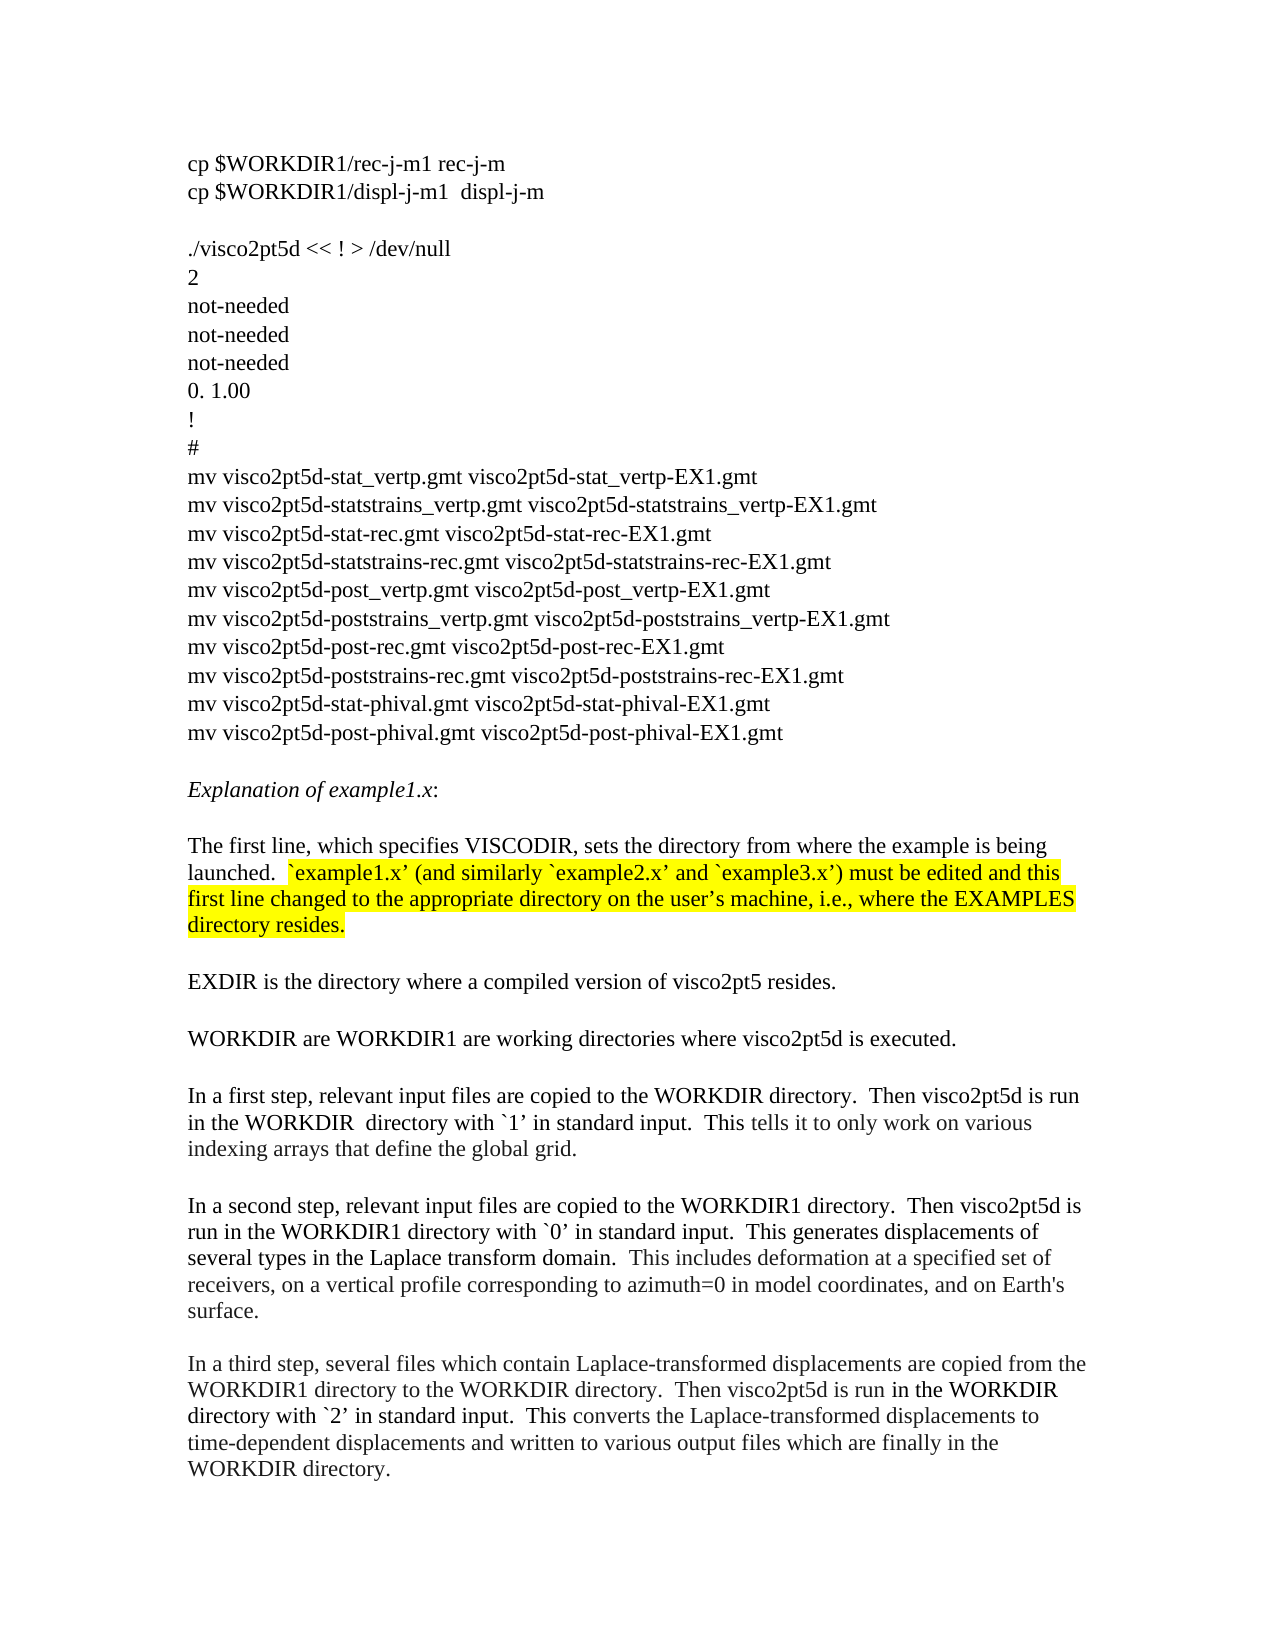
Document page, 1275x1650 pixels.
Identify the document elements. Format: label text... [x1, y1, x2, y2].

text # [187, 434, 1087, 461]
text 0. 1.00 [187, 377, 1087, 404]
text not-needed [187, 292, 1087, 318]
text 2 [187, 264, 1087, 290]
text cp $WORKDIR1/rec-j-m1 rec-j-m [187, 150, 1087, 176]
text In a first step, relevant input files are copied to the WORKDIR directory. Then visco2pt5d is run in the WORKDIR directory with `1’ in standard input. This tells it to only work on various indexing arrays that define the global grid. [187, 1082, 1087, 1161]
text mv visco2pt5d-poststrains_vertp.gmt visco2pt5d-poststrains_vertp-EX1.gmt [187, 605, 1087, 631]
text mv visco2pt5d-post-rec.gmt visco2pt5d-post-rec-EX1.gmt [187, 633, 1087, 660]
text mv visco2pt5d-statstrains_vertp.gmt visco2pt5d-statstrains_vertp-EX1.gmt [187, 491, 1087, 518]
text ! [187, 406, 1087, 432]
text mv visco2pt5d-post-phival.gmt visco2pt5d-post-phival-EX1.gmt [187, 719, 1087, 745]
text Explanation of example1.x: [187, 776, 1087, 802]
text mv visco2pt5d-statstrains-rec.gmt visco2pt5d-statstrains-rec-EX1.gmt [187, 548, 1087, 574]
text In a third step, several files which contain Laplace-transformed displacements are copied from the WORKDIR1 directory to the WORKDIR directory. Then visco2pt5d is run in the WORKDIR directory with `2’ in standard input. This converts the Laplace-transformed displacements to time-dependent displacements and written to various output files which are finally in the WORKDIR directory. [187, 1350, 1087, 1482]
text EXDIR is the directory where a compiled version of visco2pt5 resides. [187, 968, 1087, 995]
text The first line, which specifies VISCODIR, sets the directory from where the example is being launched. `example1.x’ (and similarly `example2.x’ and `example3.x’) must be edited and this first line changed to the appropriate directory on the user’s machine, i.e., where the EXAMPLES directory resides. [187, 832, 1087, 938]
text In a second step, relevant input files are copied to the WORKDIR1 directory. Then visco2pt5d is run in the WORKDIR1 directory with `0’ in standard input. This generates displacements of several types in the Laplace transform domain. This includes deformation at a specified set of receivers, on a vertical profile corresponding to azimuth=0 in model coordinates, and on Earth's surface. [187, 1192, 1087, 1323]
text mv visco2pt5d-stat_vertp.gmt visco2pt5d-stat_vertp-EX1.gmt [187, 463, 1087, 489]
text mv visco2pt5d-stat-phival.gmt visco2pt5d-stat-phival-EX1.gmt [187, 690, 1087, 717]
text mv visco2pt5d-poststrains-rec.gmt visco2pt5d-poststrains-rec-EX1.gmt [187, 662, 1087, 688]
text not-needed [187, 349, 1087, 375]
text mv visco2pt5d-post_vertp.gmt visco2pt5d-post_vertp-EX1.gmt [187, 577, 1087, 603]
text ./visco2pt5d << ! > /dev/null [187, 235, 1087, 262]
text mv visco2pt5d-stat-rec.gmt visco2pt5d-stat-rec-EX1.gmt [187, 520, 1087, 546]
text not-needed [187, 321, 1087, 347]
text cp $WORKDIR1/displ-j-m1 displ-j-m [187, 178, 1087, 205]
text WORKDIR are WORKDIR1 are working directories where visco2pt5d is executed. [187, 1025, 1087, 1052]
